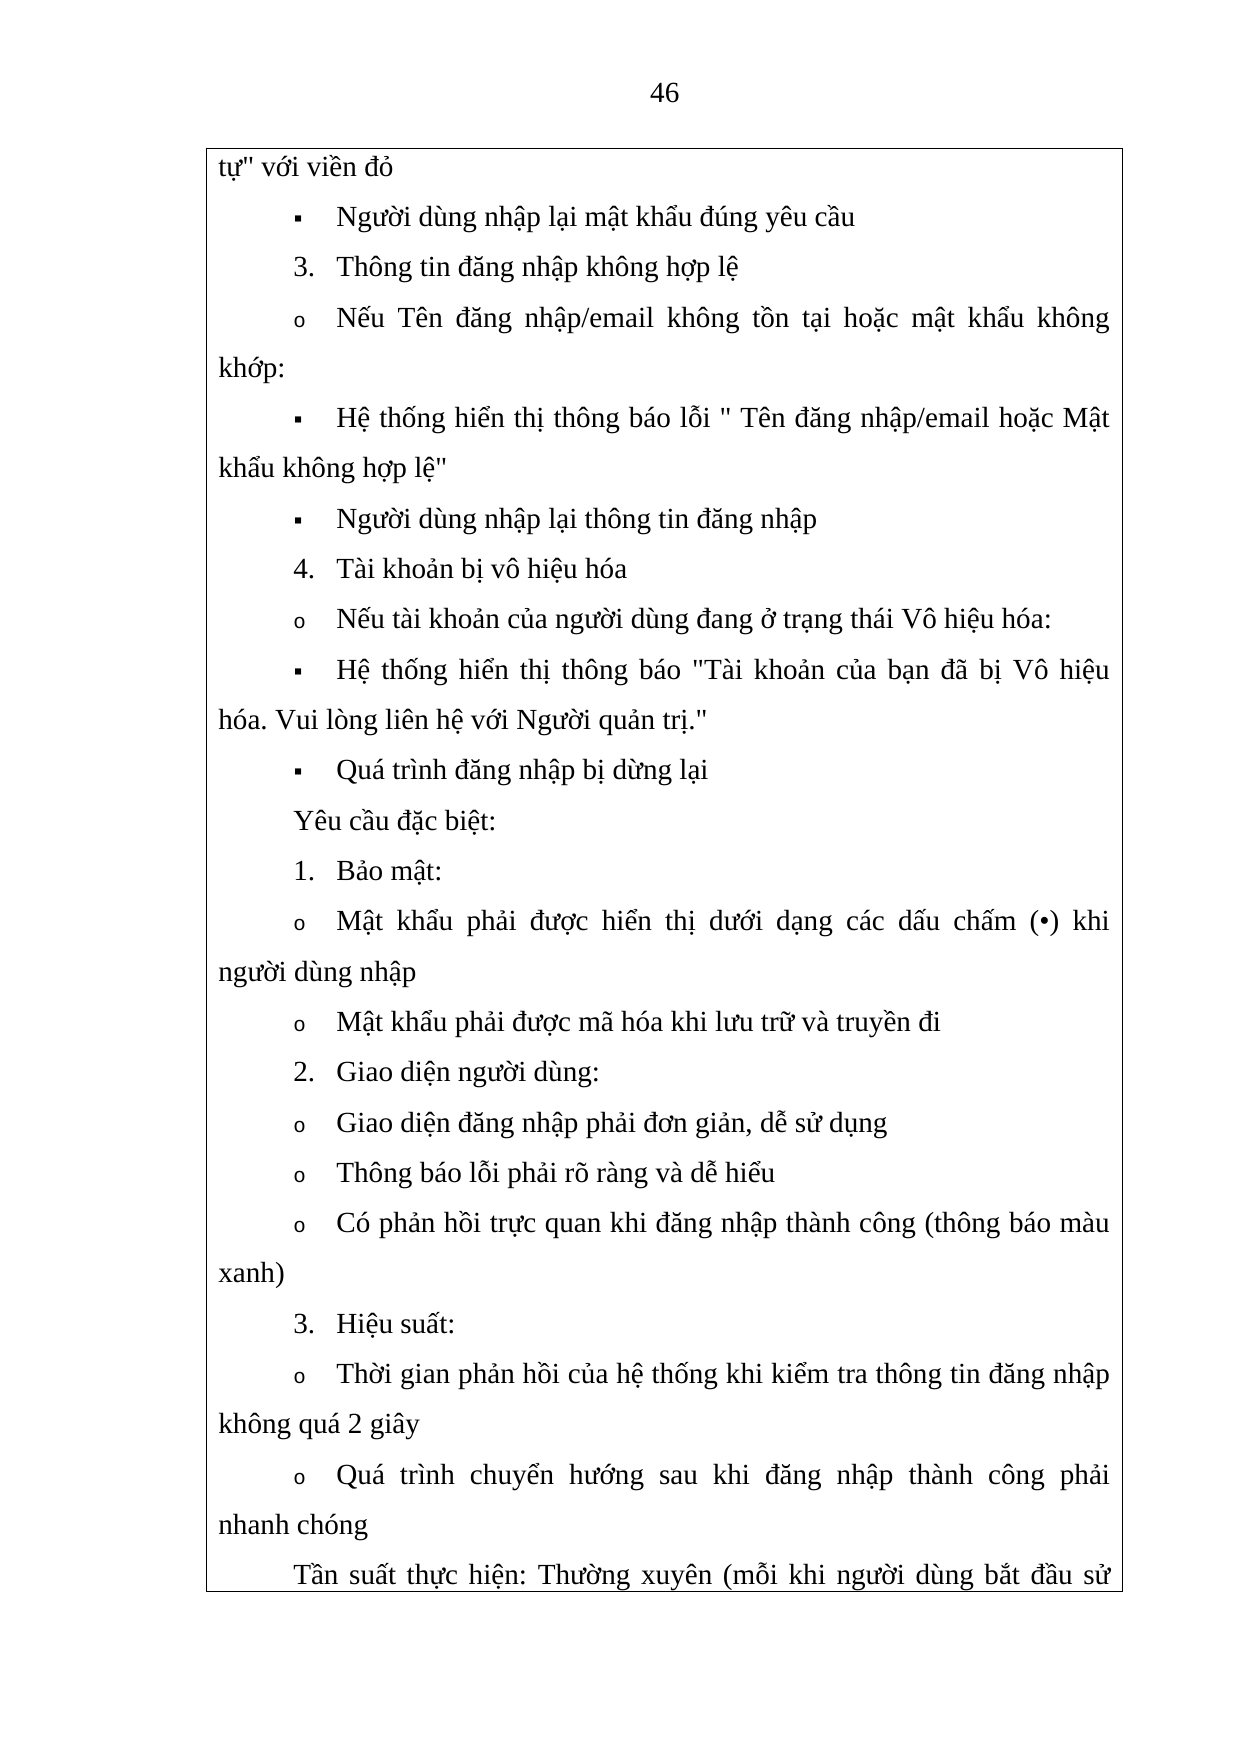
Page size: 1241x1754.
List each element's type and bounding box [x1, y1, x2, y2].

table_header [207, 149, 1122, 1591]
